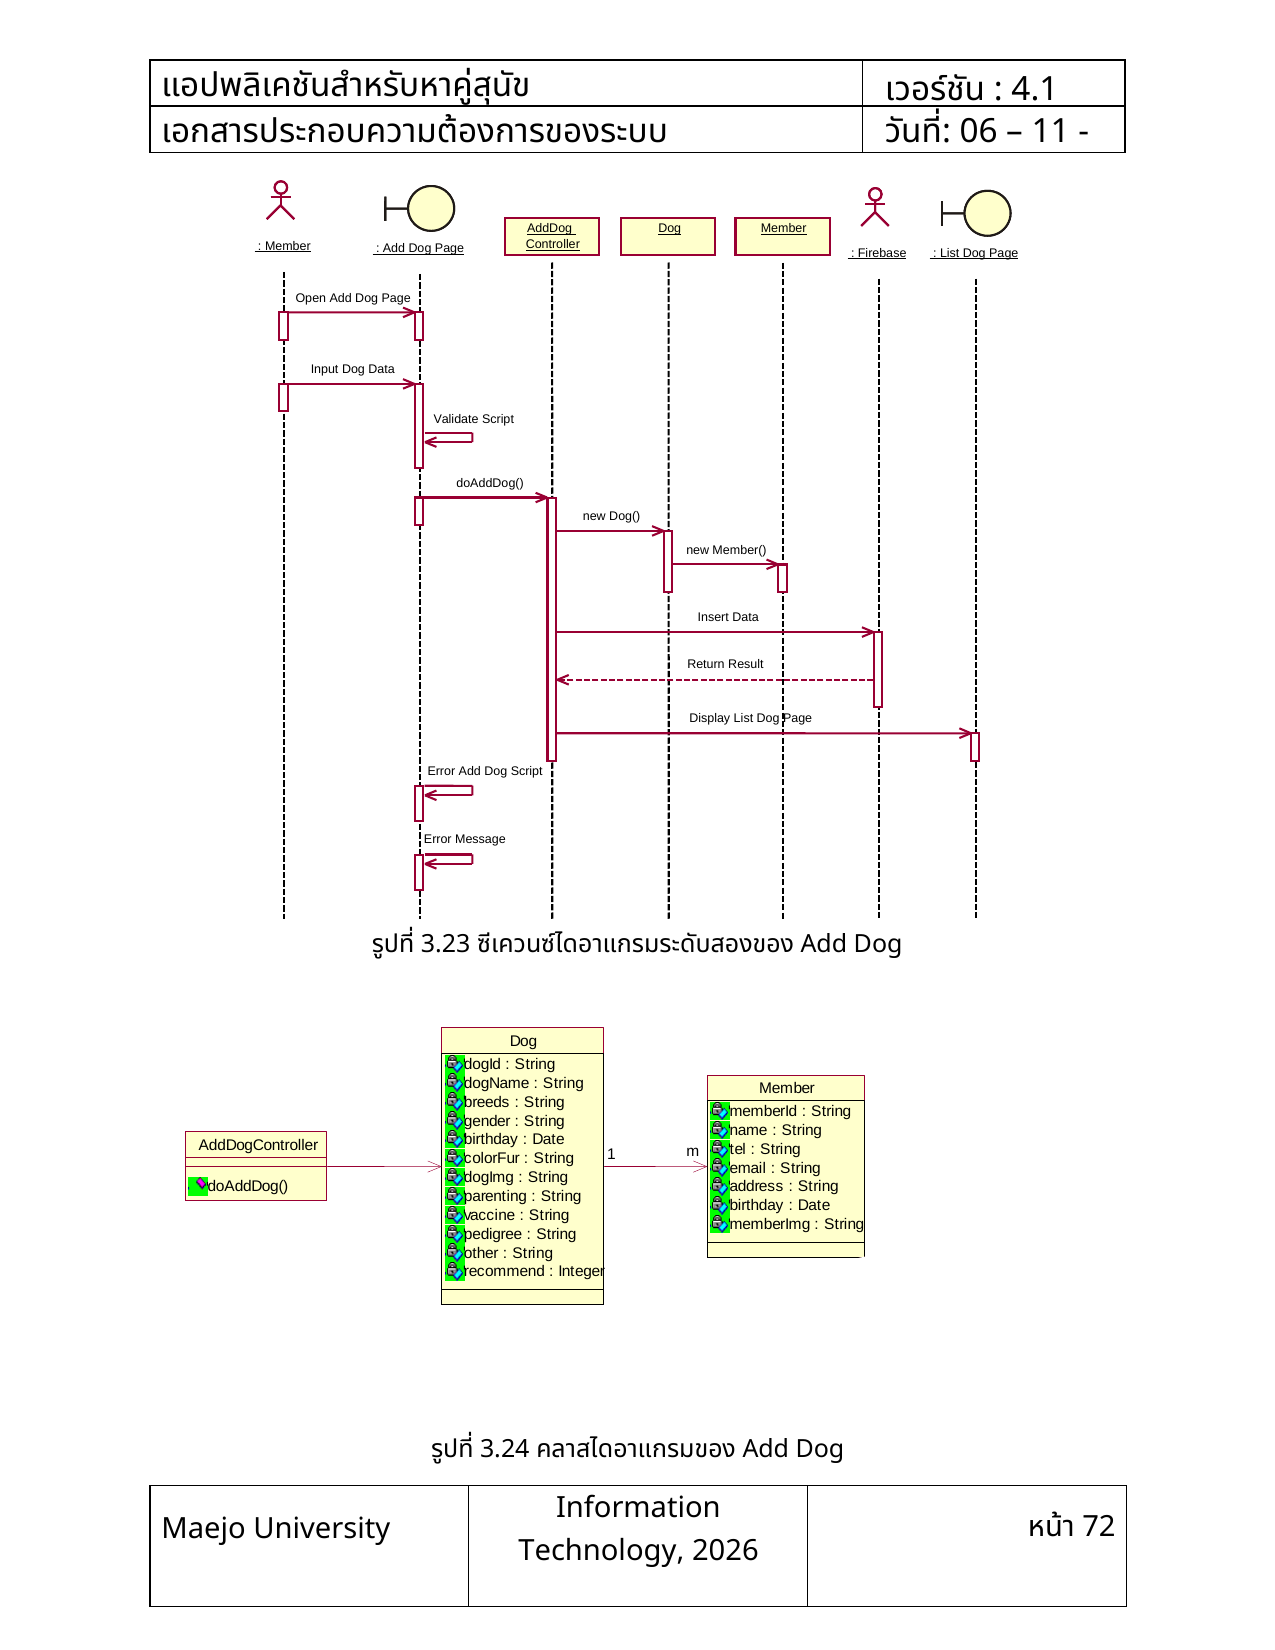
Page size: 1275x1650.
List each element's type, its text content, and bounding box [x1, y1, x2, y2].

table_header [150, 181, 1124, 925]
table_header [150, 1014, 1125, 1396]
table_cell รูปที่ 3.24 คลาสไดอาแกรมของ Add Dog [150, 1396, 1125, 1468]
table_cell รูปที่ 3.23 ซีเควนซ์ไดอาแกรมระดับสองของ Add Dog [150, 925, 1124, 963]
